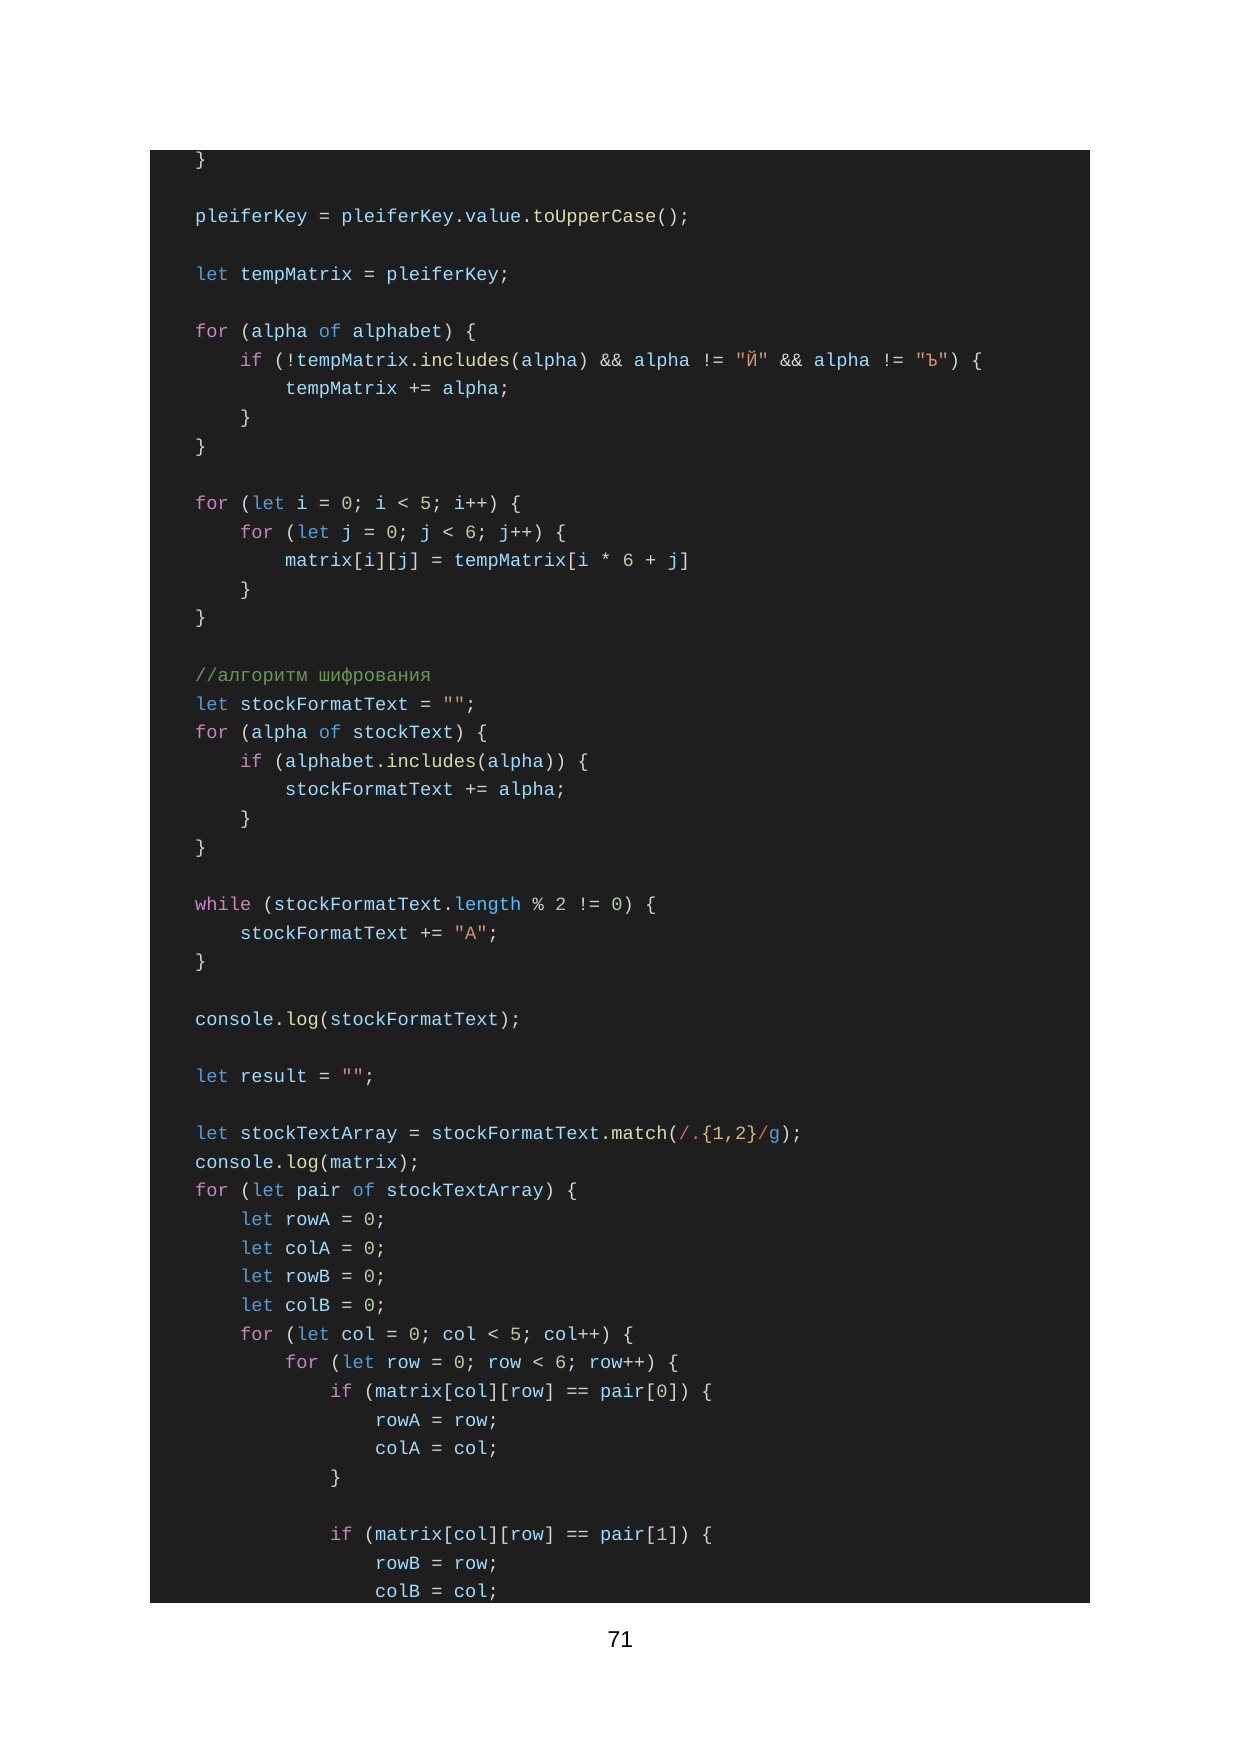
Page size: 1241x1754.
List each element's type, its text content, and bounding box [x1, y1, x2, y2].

text colA = col; [150, 1439, 1090, 1460]
text let tempMatrix = pleiferKey; [150, 264, 1090, 286]
text for (let row = 0; row < 6; row++) { [150, 1353, 1090, 1374]
text pleiferKey = pleiferKey.value.toUpperCase(); [150, 207, 1090, 228]
text } [150, 809, 1090, 830]
text } [150, 150, 1090, 171]
text //алгоритм шифрования [150, 666, 1090, 687]
text } [150, 1468, 1090, 1489]
text colB = col; [150, 1582, 1090, 1603]
text } [150, 408, 1090, 429]
text for (alpha of alphabet) { [150, 322, 1090, 343]
text let stockFormatText = ""; [150, 694, 1090, 716]
text let stockTextArray = stockFormatText.match(/.{1,2}/g); [150, 1124, 1090, 1145]
text let colB = 0; [150, 1296, 1090, 1317]
text rowA = row; [150, 1410, 1090, 1432]
text rowB = row; [150, 1554, 1090, 1575]
text for (let pair of stockTextArray) { [150, 1181, 1090, 1202]
text if (!tempMatrix.includes(alpha) && alpha != "Й" && alpha != "Ъ") { [150, 351, 1090, 372]
text for (let col = 0; col < 5; col++) { [150, 1324, 1090, 1346]
text console.log(matrix); [150, 1153, 1090, 1174]
text let result = ""; [150, 1067, 1090, 1088]
text for (let i = 0; i < 5; i++) { [150, 494, 1090, 515]
text stockFormatText += "А"; [150, 923, 1090, 945]
text } [150, 608, 1090, 629]
text } [150, 952, 1090, 973]
text } [150, 436, 1090, 458]
text stockFormatText += alpha; [150, 780, 1090, 801]
text } [150, 837, 1090, 859]
text matrix[i][j] = tempMatrix[i * 6 + j] [150, 551, 1090, 572]
text let rowA = 0; [150, 1210, 1090, 1231]
text console.log(stockFormatText); [150, 1009, 1090, 1031]
text let colA = 0; [150, 1238, 1090, 1260]
text while (stockFormatText.length % 2 != 0) { [150, 895, 1090, 916]
text } [150, 580, 1090, 601]
text tempMatrix += alpha; [150, 379, 1090, 400]
text for (let j = 0; j < 6; j++) { [150, 522, 1090, 544]
text if (matrix[col][row] == pair[0]) { [150, 1382, 1090, 1403]
text if (matrix[col][row] == pair[1]) { [150, 1525, 1090, 1546]
text let rowB = 0; [150, 1267, 1090, 1288]
text for (alpha of stockText) { [150, 723, 1090, 744]
text if (alphabet.includes(alpha)) { [150, 752, 1090, 773]
